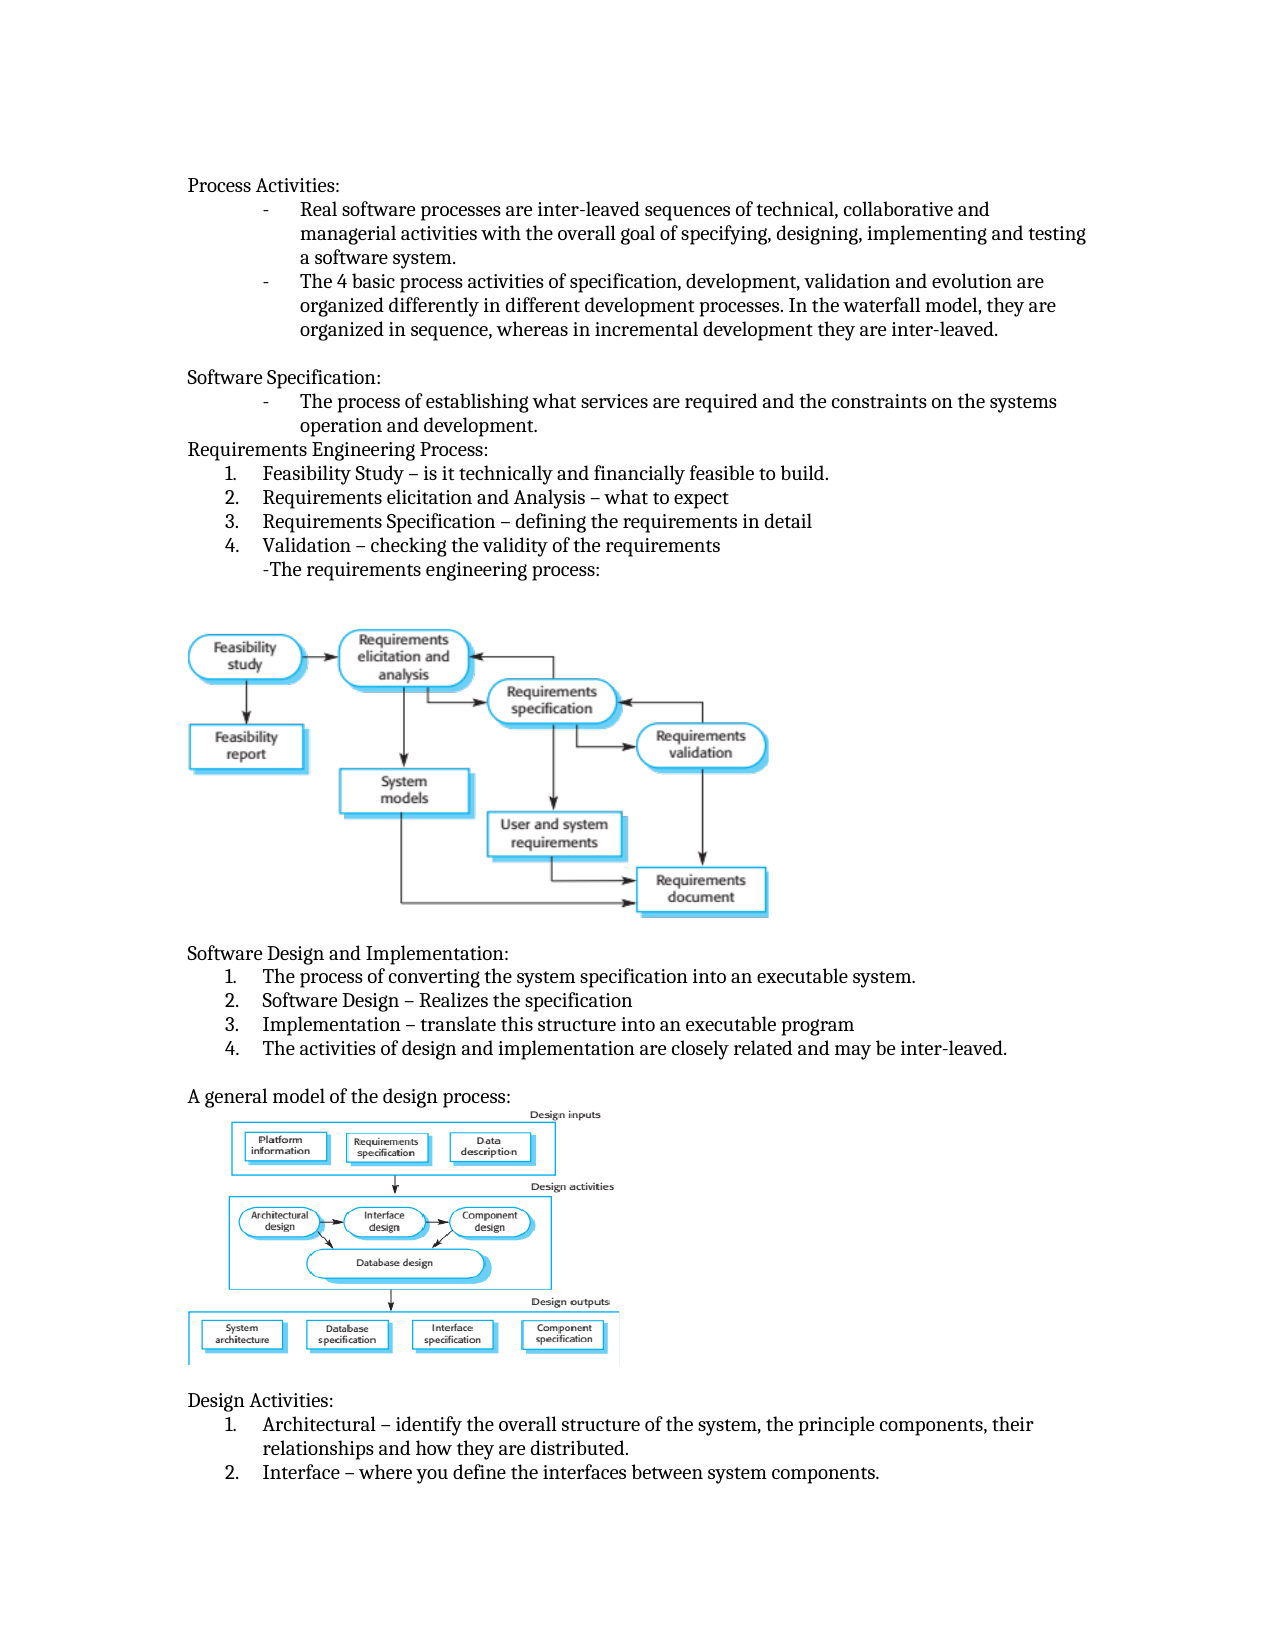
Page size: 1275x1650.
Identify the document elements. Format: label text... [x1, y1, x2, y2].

text Software Design and Implementation: [187, 941, 1087, 965]
text A general model of the design process: [187, 1085, 1087, 1109]
list Real software processes are inter-leaved sequences of technical, collaborative and managerial activities with the overall goal of specifying, designing, implementing and testing a software system. [262, 198, 1087, 270]
text Design Activities: [187, 1389, 1087, 1413]
list Requirements Specification – defining the requirements in detail [225, 509, 1087, 533]
list The activities of design and implementation are closely related and may be inter-leaved. [225, 1037, 1087, 1061]
list Architectural – identify the overall structure of the system, the principle components, their relationships and how they are distributed. [225, 1413, 1087, 1461]
list Interface – where you define the interfaces between system components. [225, 1461, 1087, 1484]
list -The requirements engineering process: [262, 557, 1087, 581]
text Process Activities: [187, 174, 1087, 198]
list The process of converting the system specification into an executable system. [225, 965, 1087, 989]
list The process of establishing what services are required and the constraints on the systems operation and development. [262, 389, 1087, 437]
text Requirements Engineering Process: [187, 437, 1087, 461]
list The 4 basic process activities of specification, development, validation and evolution are organized differently in different development processes. In the waterfall model, they are organized in sequence, whereas in incremental development they are inter-leaved. [262, 270, 1087, 342]
list Feasibility Study – is it technically and financially feasible to build. [225, 461, 1087, 485]
list Validation – checking the validity of the requirements [225, 533, 1087, 557]
list Requirements elicitation and Analysis – what to expect [225, 485, 1087, 509]
list Implementation – translate this structure into an executable program [225, 1013, 1087, 1037]
text Software Specification: [187, 366, 1087, 389]
list Software Design – Realizes the specification [225, 989, 1087, 1013]
